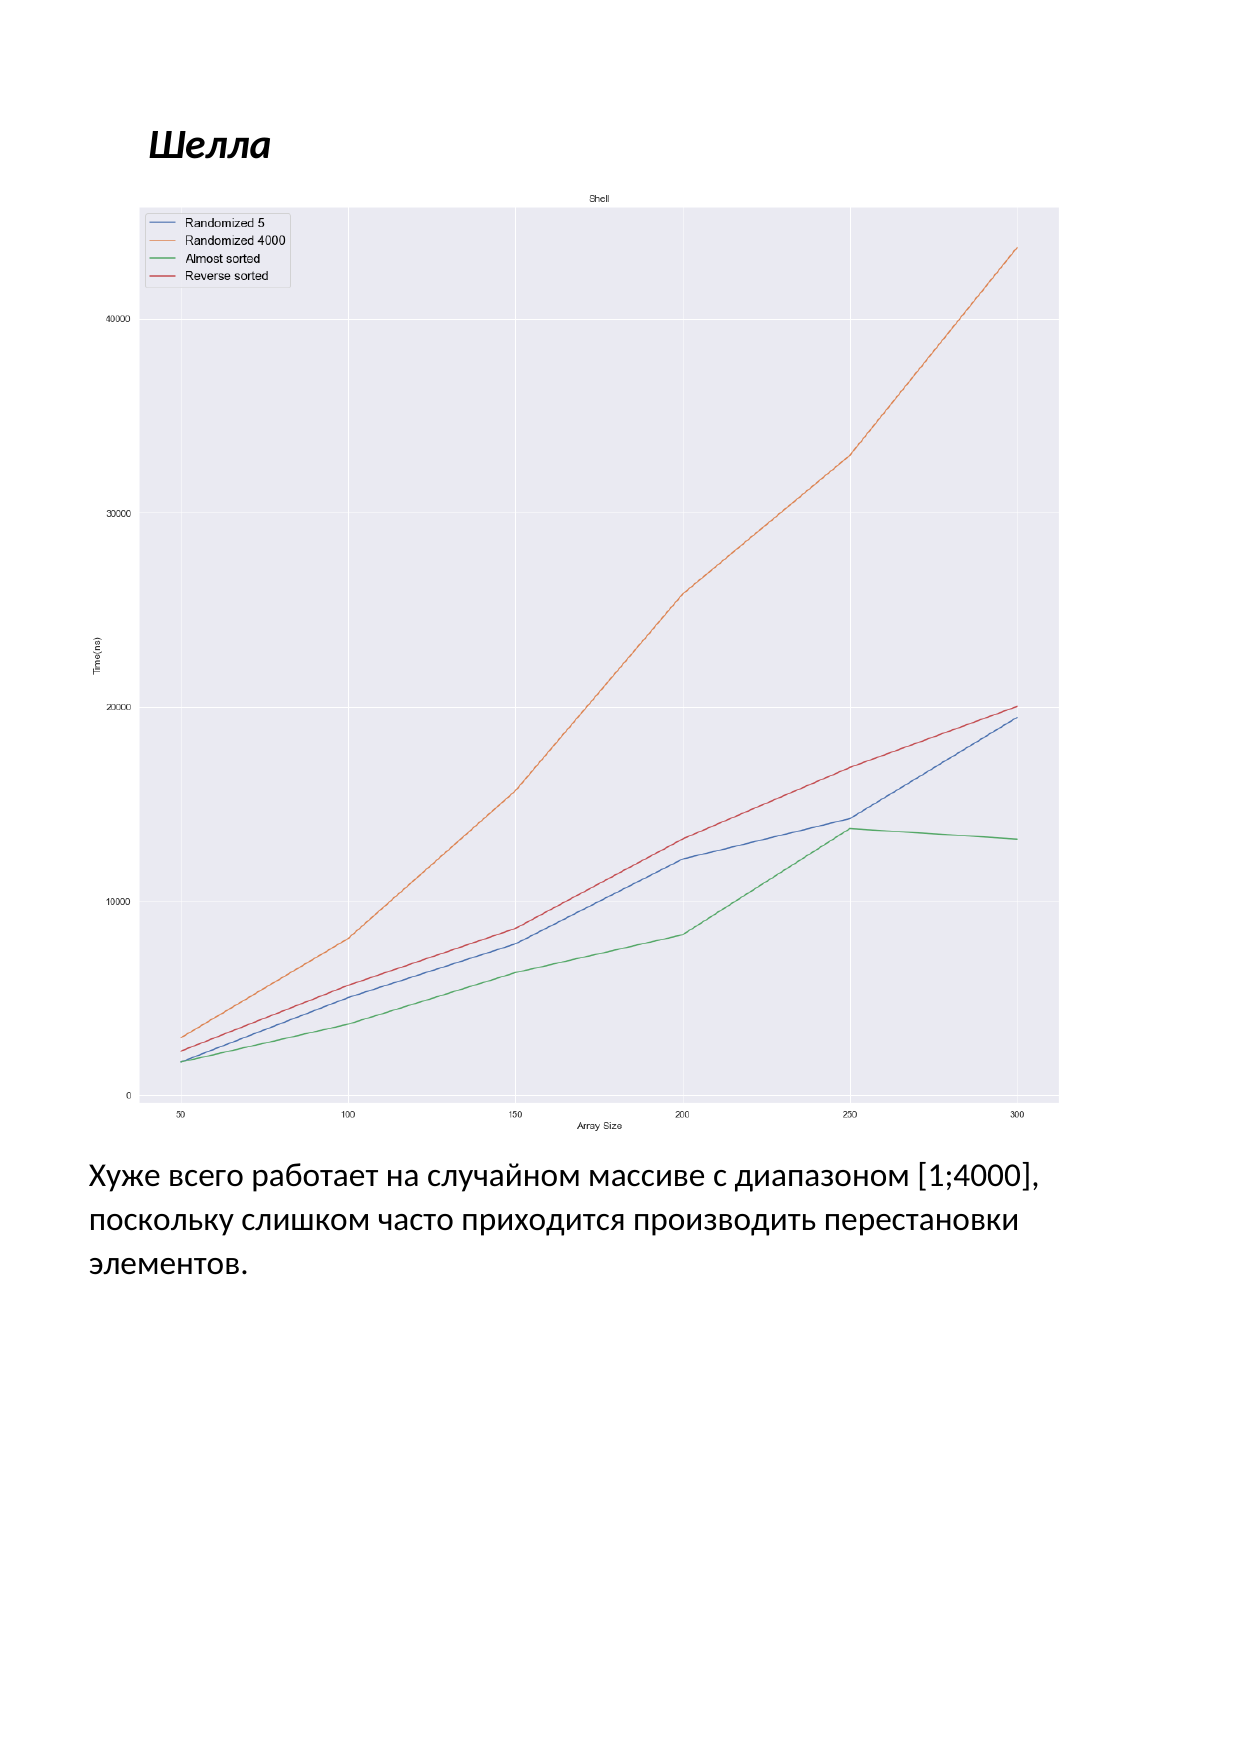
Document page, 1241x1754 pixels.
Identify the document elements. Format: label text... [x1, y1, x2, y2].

text Хуже всего работает на случайном массиве с диапазоном [1;4000], поскольку слишком часто приходится производить перестановки элементов. [88, 1154, 1152, 1283]
text Шелла [148, 118, 1152, 169]
picture [88, 189, 1063, 1136]
